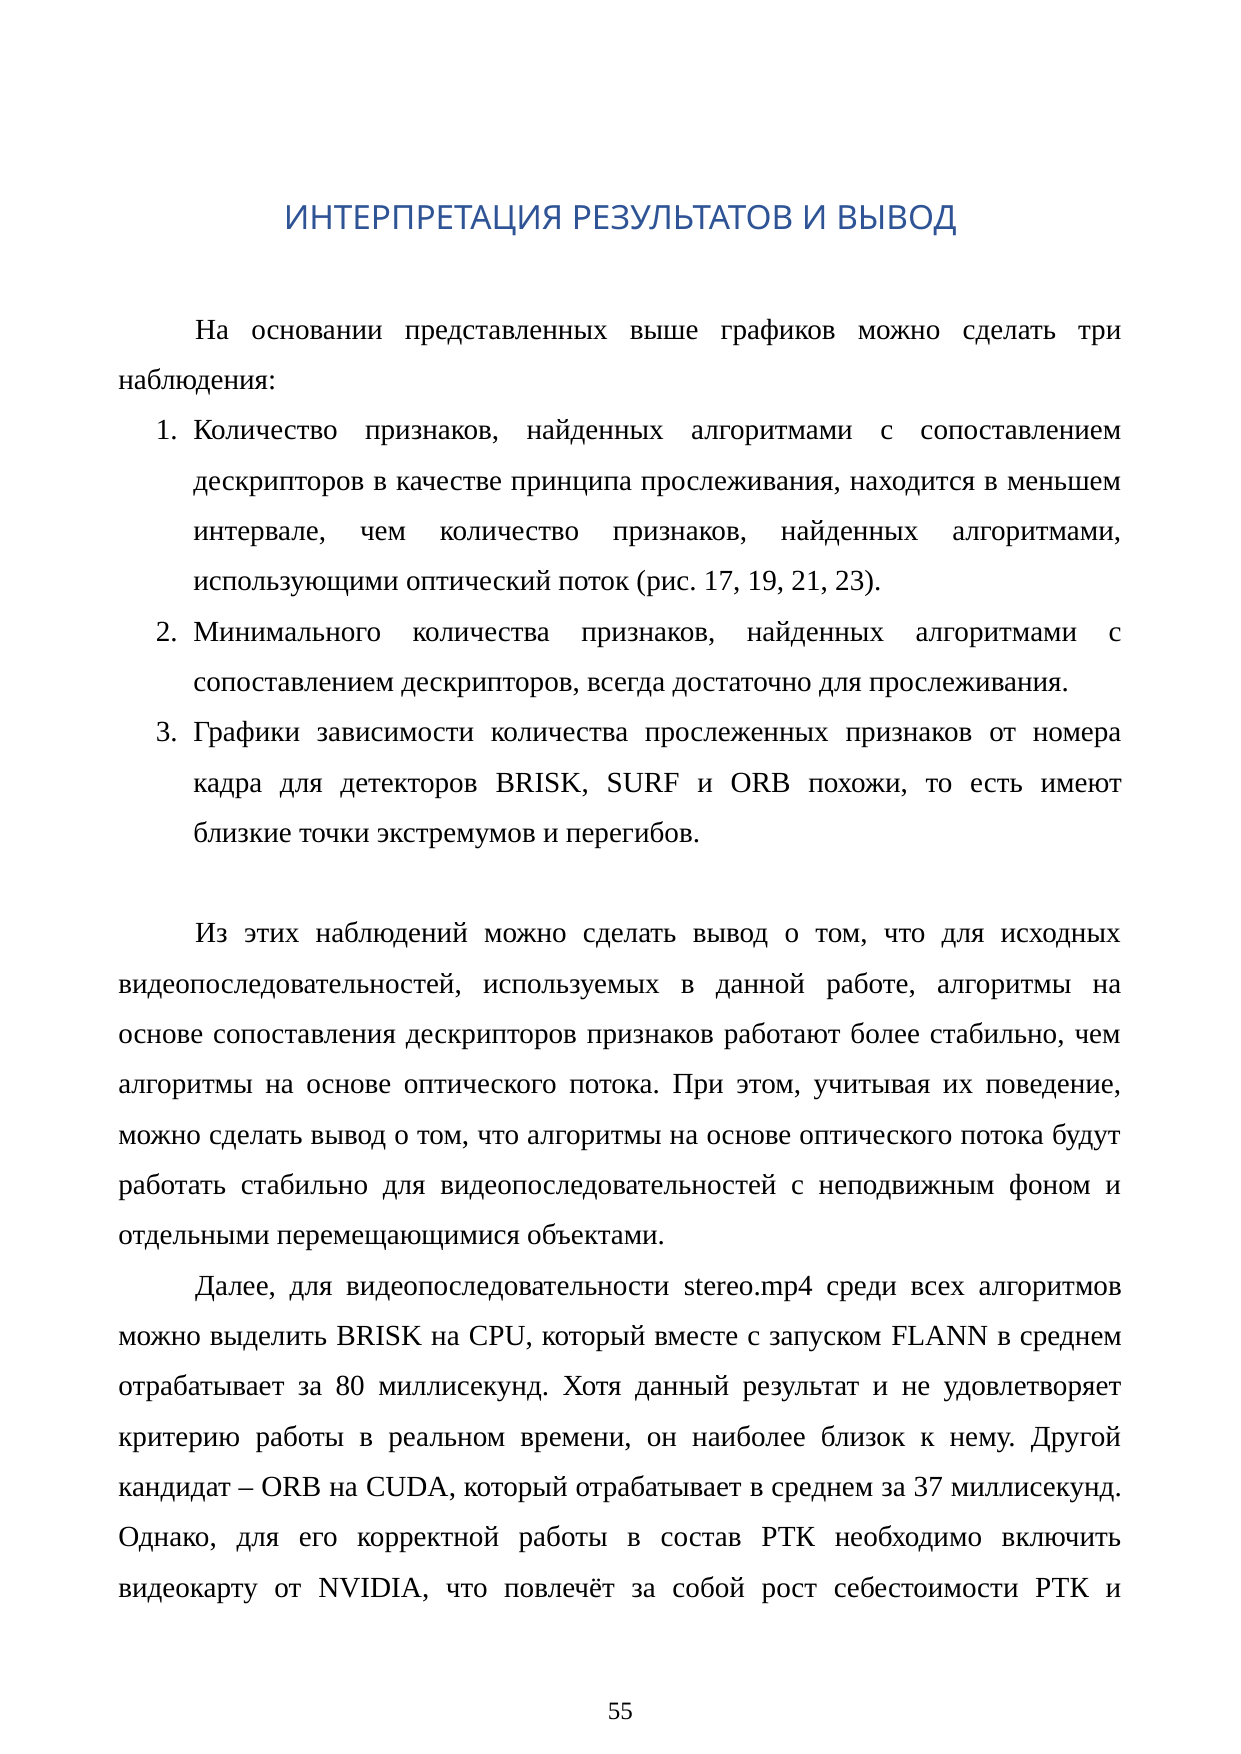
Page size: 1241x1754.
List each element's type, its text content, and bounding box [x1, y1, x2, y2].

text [118, 1268, 1122, 1603]
subtitle ИНТЕРПРЕТАЦИЯ РЕЗУЛЬТАТОВ И ВЫВОД [118, 193, 1122, 239]
list Минимального количества признаков, найденных алгоритмами с сопоставлением дескрипторов, всегда достаточно для прослеживания. [156, 614, 1122, 698]
text Из этих наблюдений можно сделать вывод о том, что для исходных видеопоследовательностей, используемых в данной работе, алгоритмы на основе сопоставления дескрипторов признаков работают более стабильно, чем алгоритмы на основе оптического потока. При этом, учитывая их поведение, можно сделать вывод о том, что алгоритмы на основе оптического потока будут работать стабильно для видеопоследовательностей с неподвижным фоном и отдельными перемещающимися объектами. [118, 916, 1122, 1251]
list Графики зависимости количества прослеженных признаков от номера кадра для детекторов BRISK, SURF и ORB похожи, то есть имеют близкие точки экстремумов и перегибов. [156, 714, 1122, 848]
text На основании представленных выше графиков можно сделать три наблюдения: [118, 312, 1122, 396]
list Количество признаков, найденных алгоритмами с сопоставлением дескрипторов в качестве принципа прослеживания, находится в меньшем интервале, чем количество признаков, найденных алгоритмами, использующими оптический поток (рис. 17, 19, 21, 23). [156, 412, 1122, 597]
